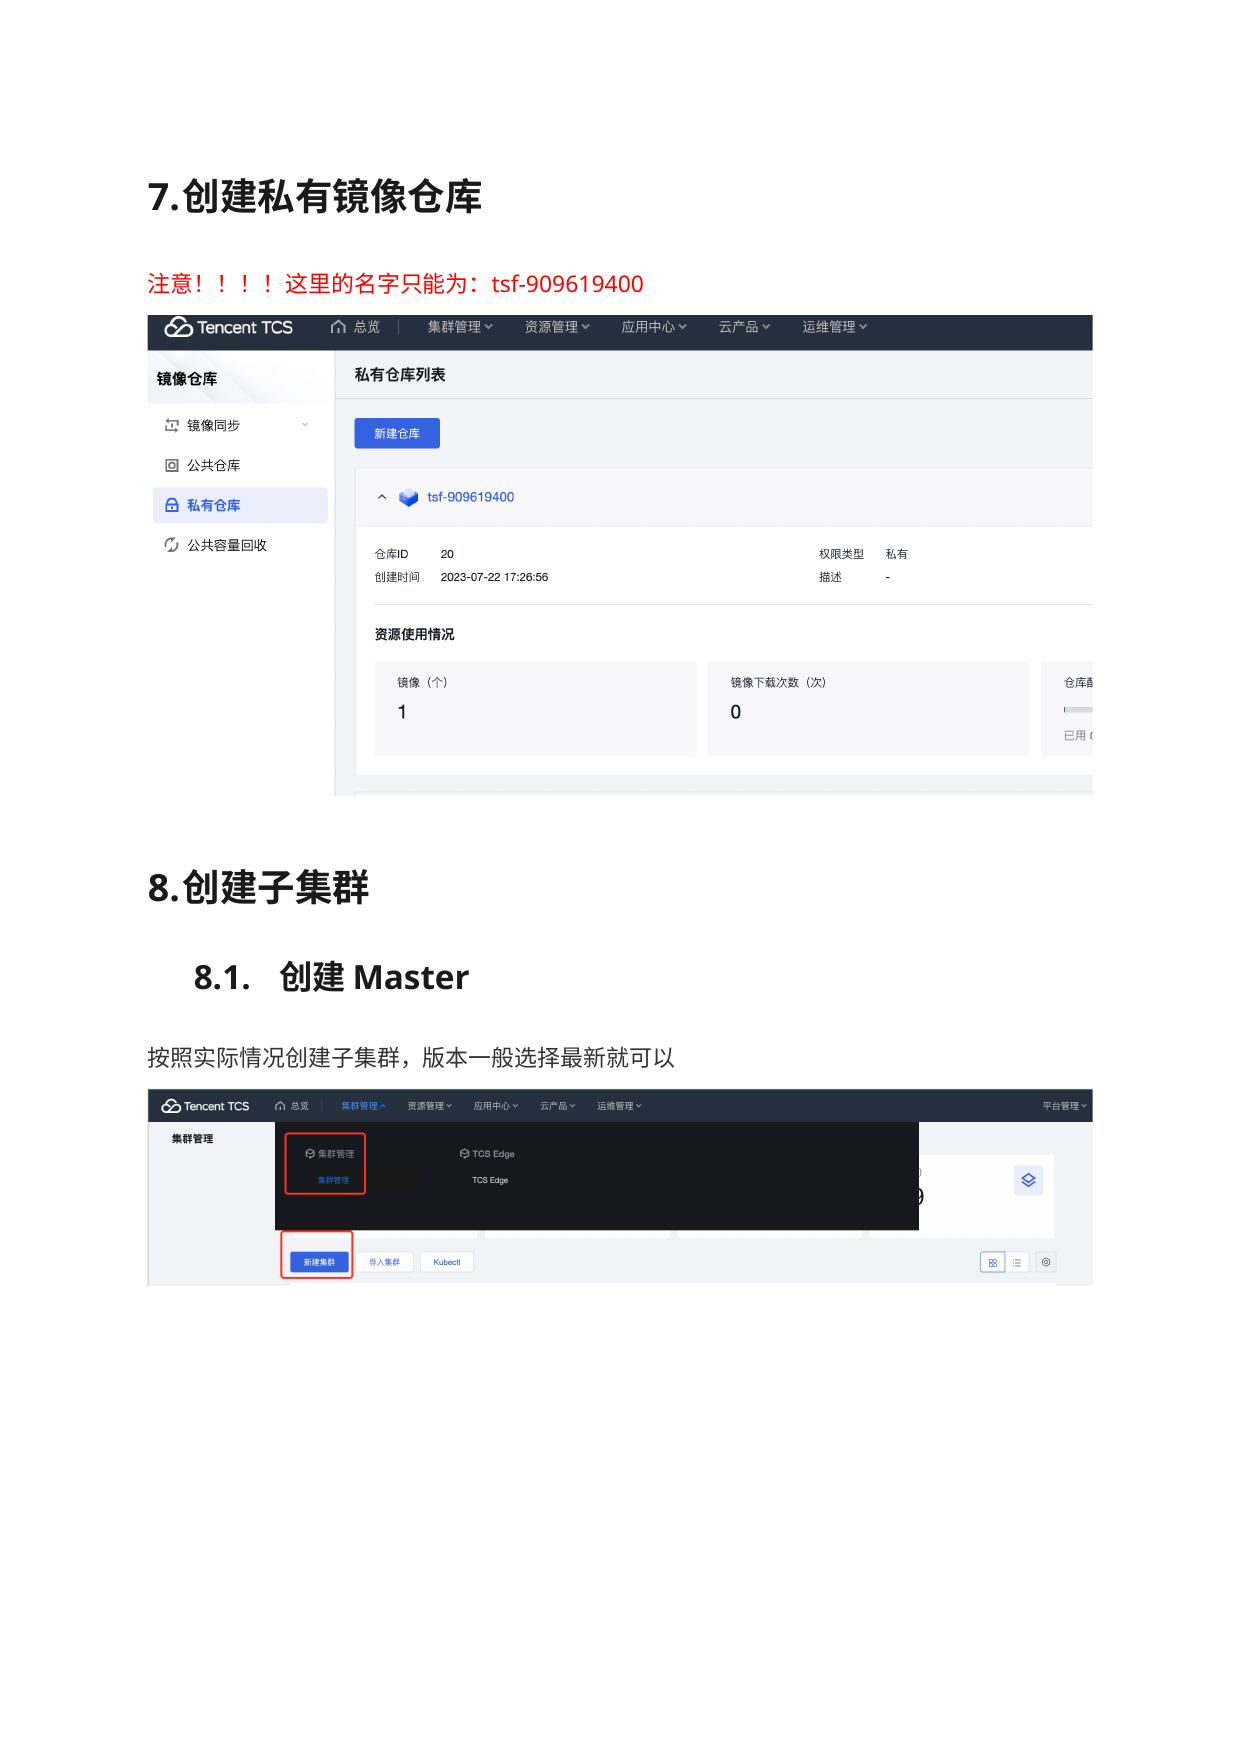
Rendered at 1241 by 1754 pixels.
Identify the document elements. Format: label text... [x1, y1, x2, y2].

text 按照实际情况创建子集群，版本一般选择最新就可以 [148, 1039, 1093, 1073]
picture [147, 315, 1093, 796]
subtitle 创建子集群 [148, 858, 1093, 913]
text 注意！！！！这里的名字只能为：tsf-909619400 [148, 266, 1093, 299]
subtitle 创建Master [193, 951, 1093, 999]
subtitle 创建私有镜像仓库 [148, 167, 1093, 221]
picture [147, 1088, 1093, 1286]
